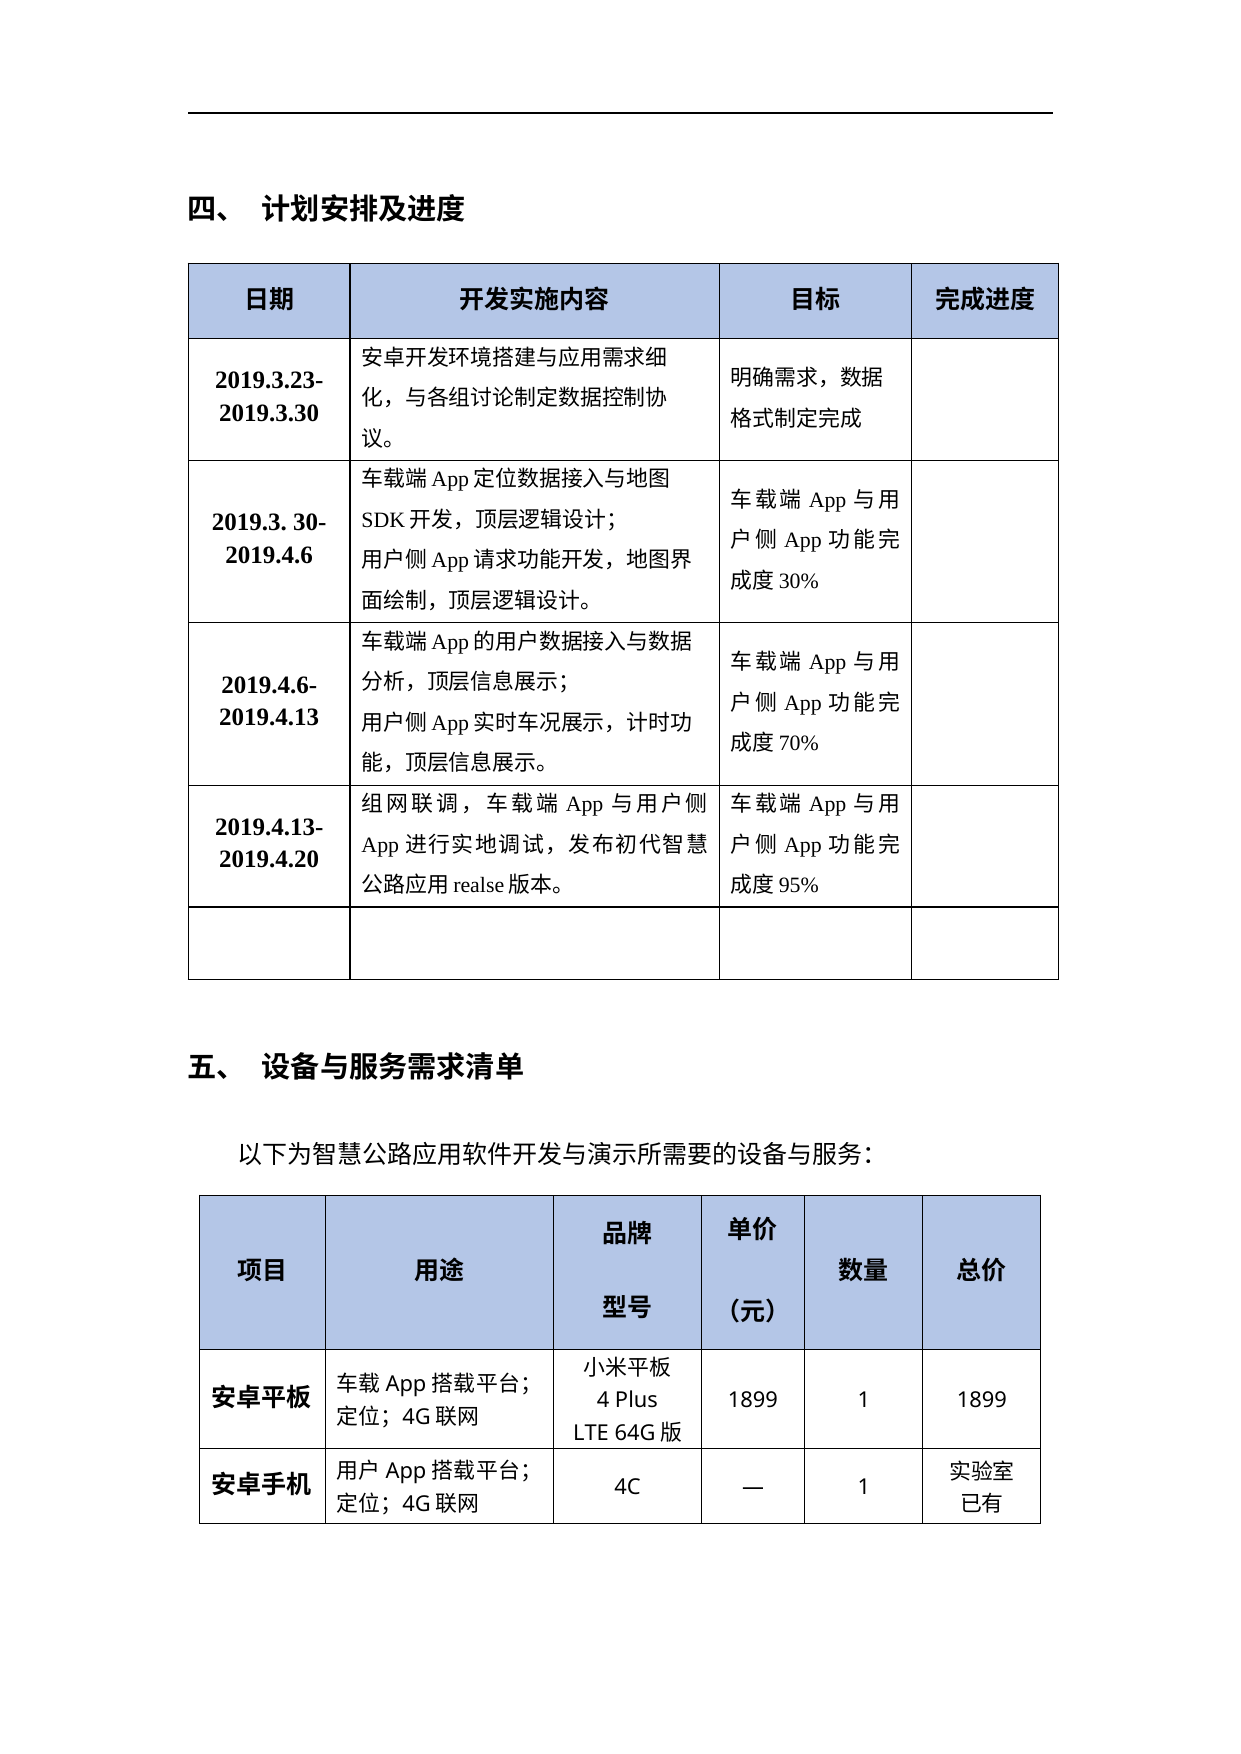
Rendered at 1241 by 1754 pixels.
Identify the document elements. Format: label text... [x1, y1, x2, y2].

table_cell 车载端App的用户数据接入与数据分析，顶层信息展示； 用户侧App实时车况展示，计时功能，顶层信息展示。 [351, 623, 719, 784]
table_cell [351, 908, 719, 979]
table_cell — [702, 1449, 804, 1523]
table_cell 1 [805, 1350, 922, 1447]
table_cell 车载App搭载平台；定位；4G联网 [326, 1350, 553, 1447]
table_cell 安卓手机 [200, 1449, 325, 1523]
table_cell [189, 908, 349, 979]
subtitle 计划安排及进度 [187, 174, 1053, 239]
table_cell [912, 339, 1058, 460]
table_cell 车载端App与用户侧App功能完成度95% [720, 786, 911, 906]
table_cell 1 [805, 1449, 922, 1523]
table_cell 2019.3.23- 2019.3.30 [189, 339, 349, 460]
table_header 完成进度 [912, 264, 1058, 338]
table_cell 2019.4.6- 2019.4.13 [189, 623, 349, 784]
table_header 项目 [200, 1196, 325, 1349]
table_cell 用户App搭载平台；定位；4G联网 [326, 1449, 553, 1523]
text 以下为智慧公路应用软件开发与演示所需要的设备与服务： [187, 1120, 1053, 1185]
table_cell [912, 786, 1058, 906]
table_cell [912, 908, 1058, 979]
table_cell 实验室 已有 [923, 1449, 1040, 1523]
table_cell 车载端App定位数据接入与地图SDK开发，顶层逻辑设计； 用户侧App请求功能开发，地图界面绘制，顶层逻辑设计。 [351, 461, 719, 622]
table_cell 安卓开发环境搭建与应用需求细化，与各组讨论制定数据控制协议。 [351, 339, 719, 460]
table_header 单价（元） [702, 1196, 804, 1349]
table_cell [912, 623, 1058, 784]
table_header 目标 [720, 264, 911, 338]
subtitle 设备与服务需求清单 [187, 1032, 1053, 1097]
table_header 品牌 型号 [554, 1196, 701, 1349]
table_cell 2019.4.13- 2019.4.20 [189, 786, 349, 906]
table_header 日期 [189, 264, 349, 338]
table_header 数量 [805, 1196, 922, 1349]
table_cell 1899 [923, 1350, 1040, 1447]
table_cell 小米平板 4 Plus LTE 64G版 [554, 1350, 701, 1447]
table_cell [720, 908, 911, 979]
table_cell 组网联调，车载端App与用户侧App进行实地调试，发布初代智慧公路应用realse版本。 [351, 786, 719, 906]
table_cell 明确需求，数据格式制定完成 [720, 339, 911, 460]
table_cell 车载端App与用户侧App功能完成度70% [720, 623, 911, 784]
table_header 总价 [923, 1196, 1040, 1349]
table_cell 1899 [702, 1350, 804, 1447]
table_header 用途 [326, 1196, 553, 1349]
table_header 开发实施内容 [351, 264, 719, 338]
table_cell 4C [554, 1449, 701, 1523]
table_cell 安卓平板 [200, 1350, 325, 1447]
table_cell [912, 461, 1058, 622]
table_cell 2019.3. 30- 2019.4.6 [189, 461, 349, 622]
table_cell 车载端App与用户侧App功能完成度30% [720, 461, 911, 622]
